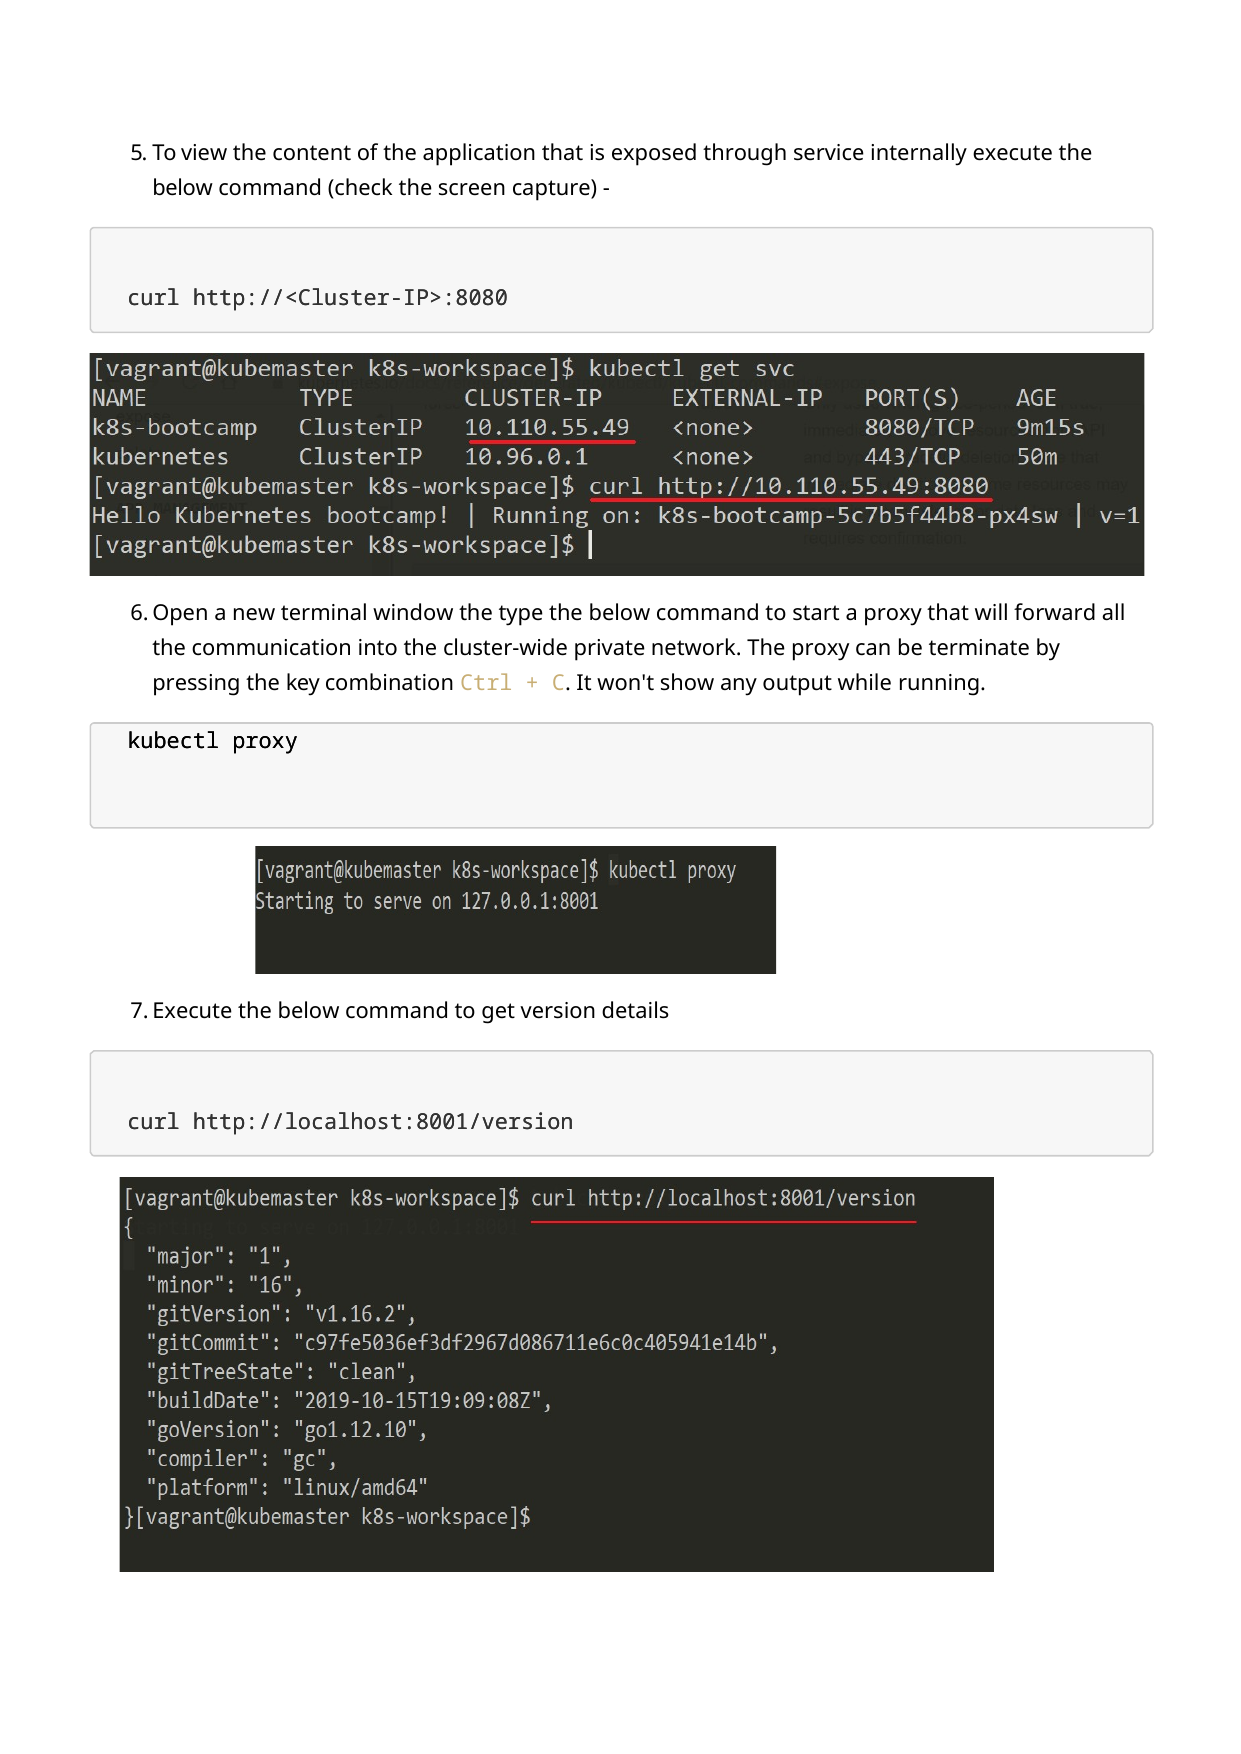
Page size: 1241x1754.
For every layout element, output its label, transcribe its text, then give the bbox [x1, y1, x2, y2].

list Open a new terminal window the type the below command to start a proxy that will forward all the communication into the cluster-wide private network. The proxy can be terminate by pressing the key combination Ctrl + C. It won't show any output while running. [130, 597, 1132, 697]
list Execute the below command to get version details [130, 995, 1165, 1024]
list To view the content of the application that is exposed through service internally execute the below command (check the screen capture) - [130, 137, 1101, 201]
picture [89, 353, 1145, 576]
picture [255, 846, 777, 974]
picture [119, 1177, 994, 1572]
